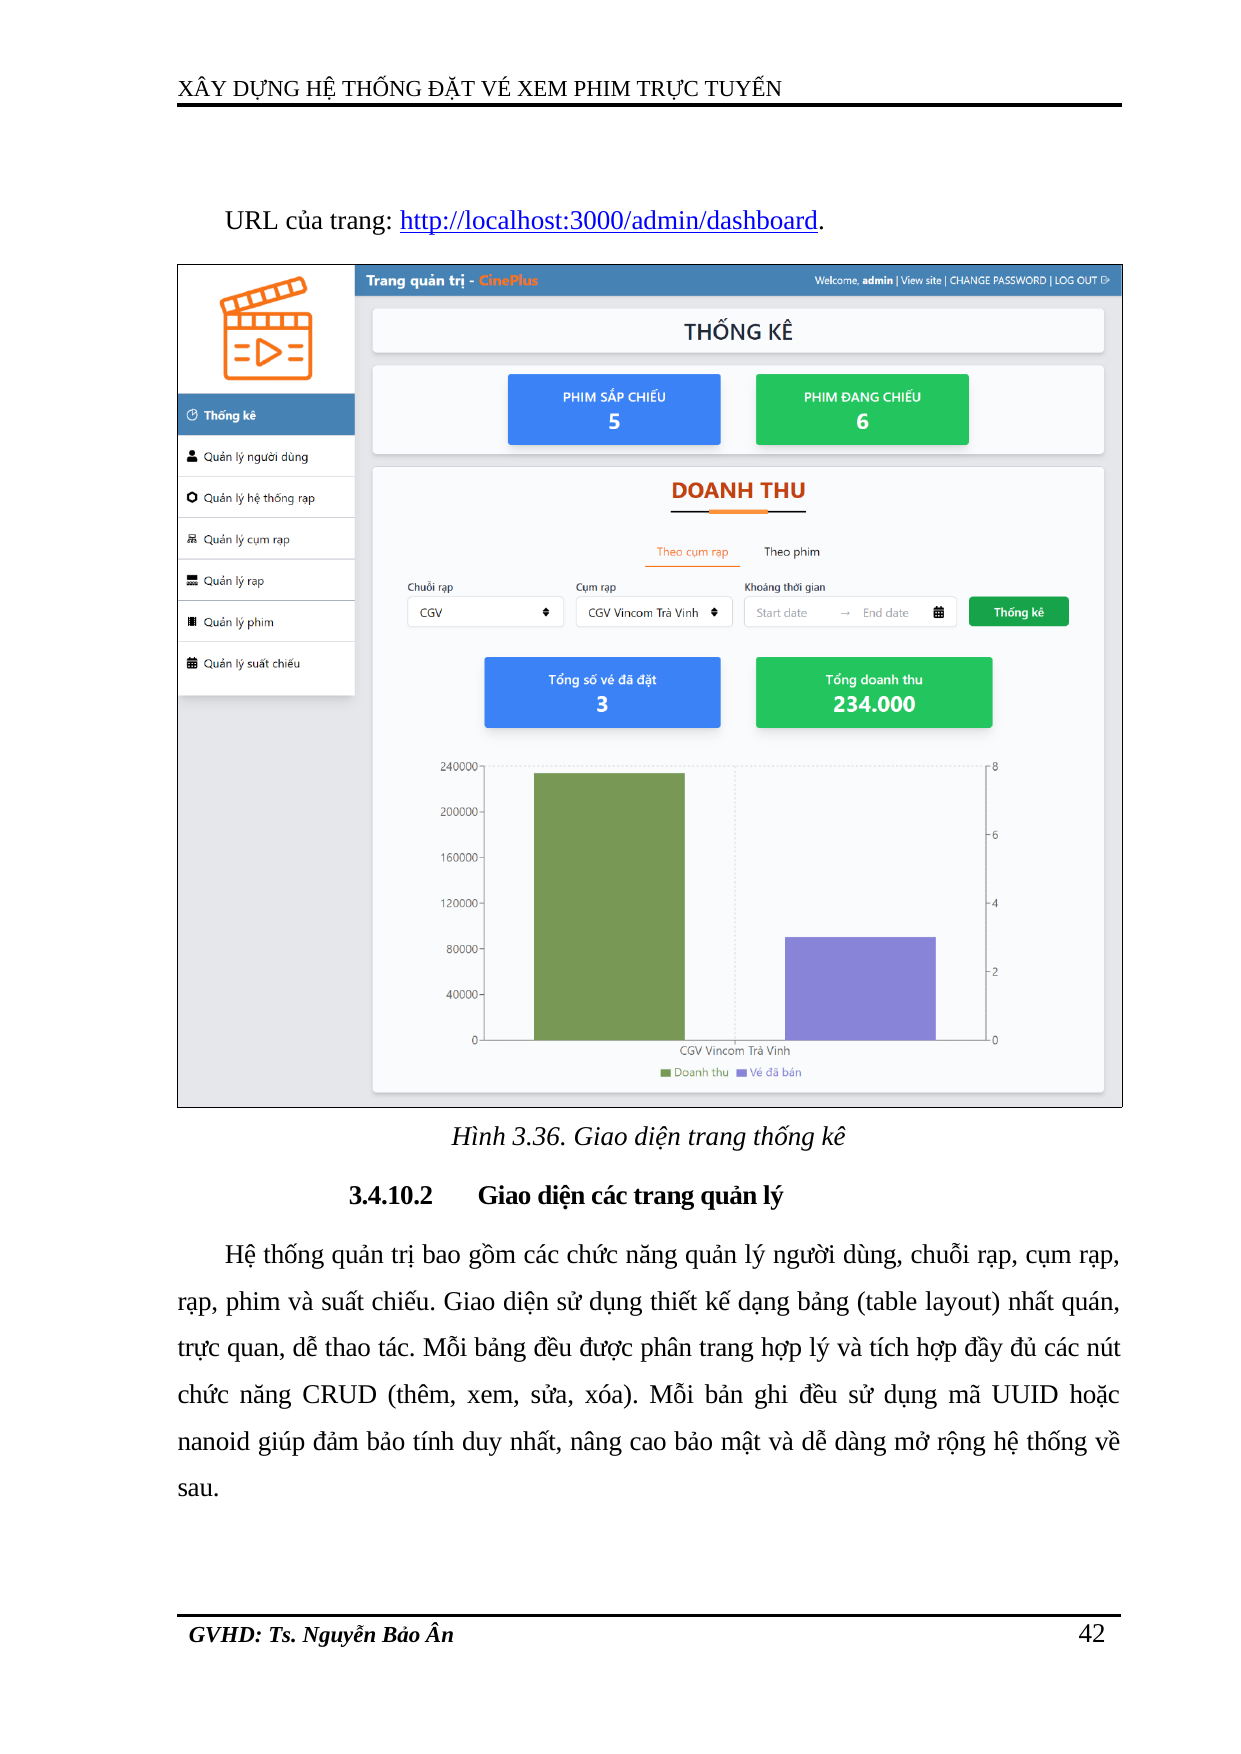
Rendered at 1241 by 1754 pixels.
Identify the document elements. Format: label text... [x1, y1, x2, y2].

subtitle Giao diện các trang quản lý [348, 1179, 1122, 1210]
text URL của trang: http://localhost:3000/admin/dashboard. [177, 204, 1122, 236]
text Hệ thống quản trị bao gồm các chức năng quản lý người dùng, chuỗi rạp, cụm rạp, rạp, phim và suất chiếu. Giao diện sử dụng thiết kế dạng bảng (table layout) nhất quán, trực quan, dễ thao tác. Mỗi bảng đều được phân trang hợp lý và tích hợp đầy đủ các nút chức năng CRUD (thêm, xem, sửa, xóa). Mỗi bản ghi đều sử dụng mã UUID hoặc nanoid giúp đảm bảo tính duy nhất, nâng cao bảo mật và dễ dàng mở rộng hệ thống về sau. [177, 1238, 1122, 1502]
picture [178, 265, 1122, 1107]
